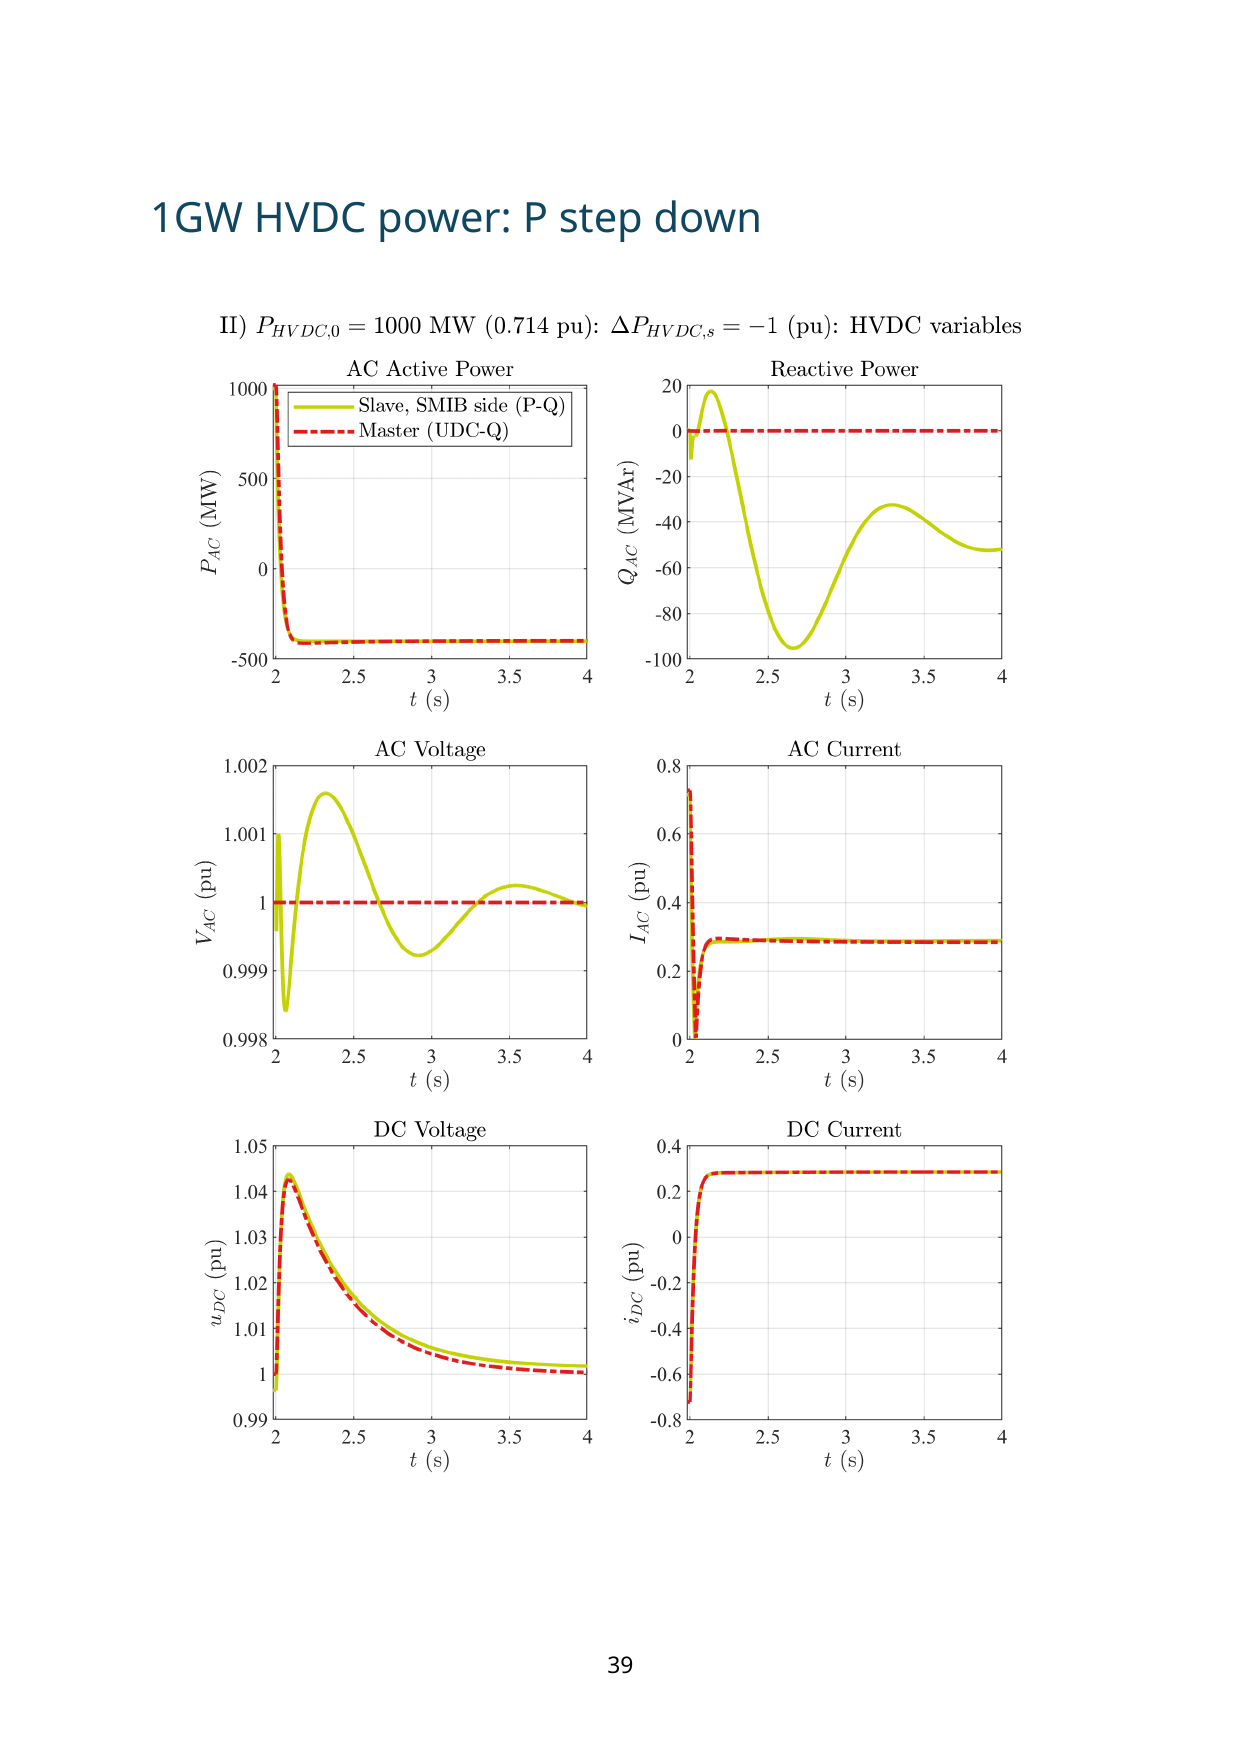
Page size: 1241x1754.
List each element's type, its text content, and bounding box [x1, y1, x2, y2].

subtitle 1GW HVDC power: P step down [150, 187, 1090, 244]
picture [150, 257, 1091, 1559]
